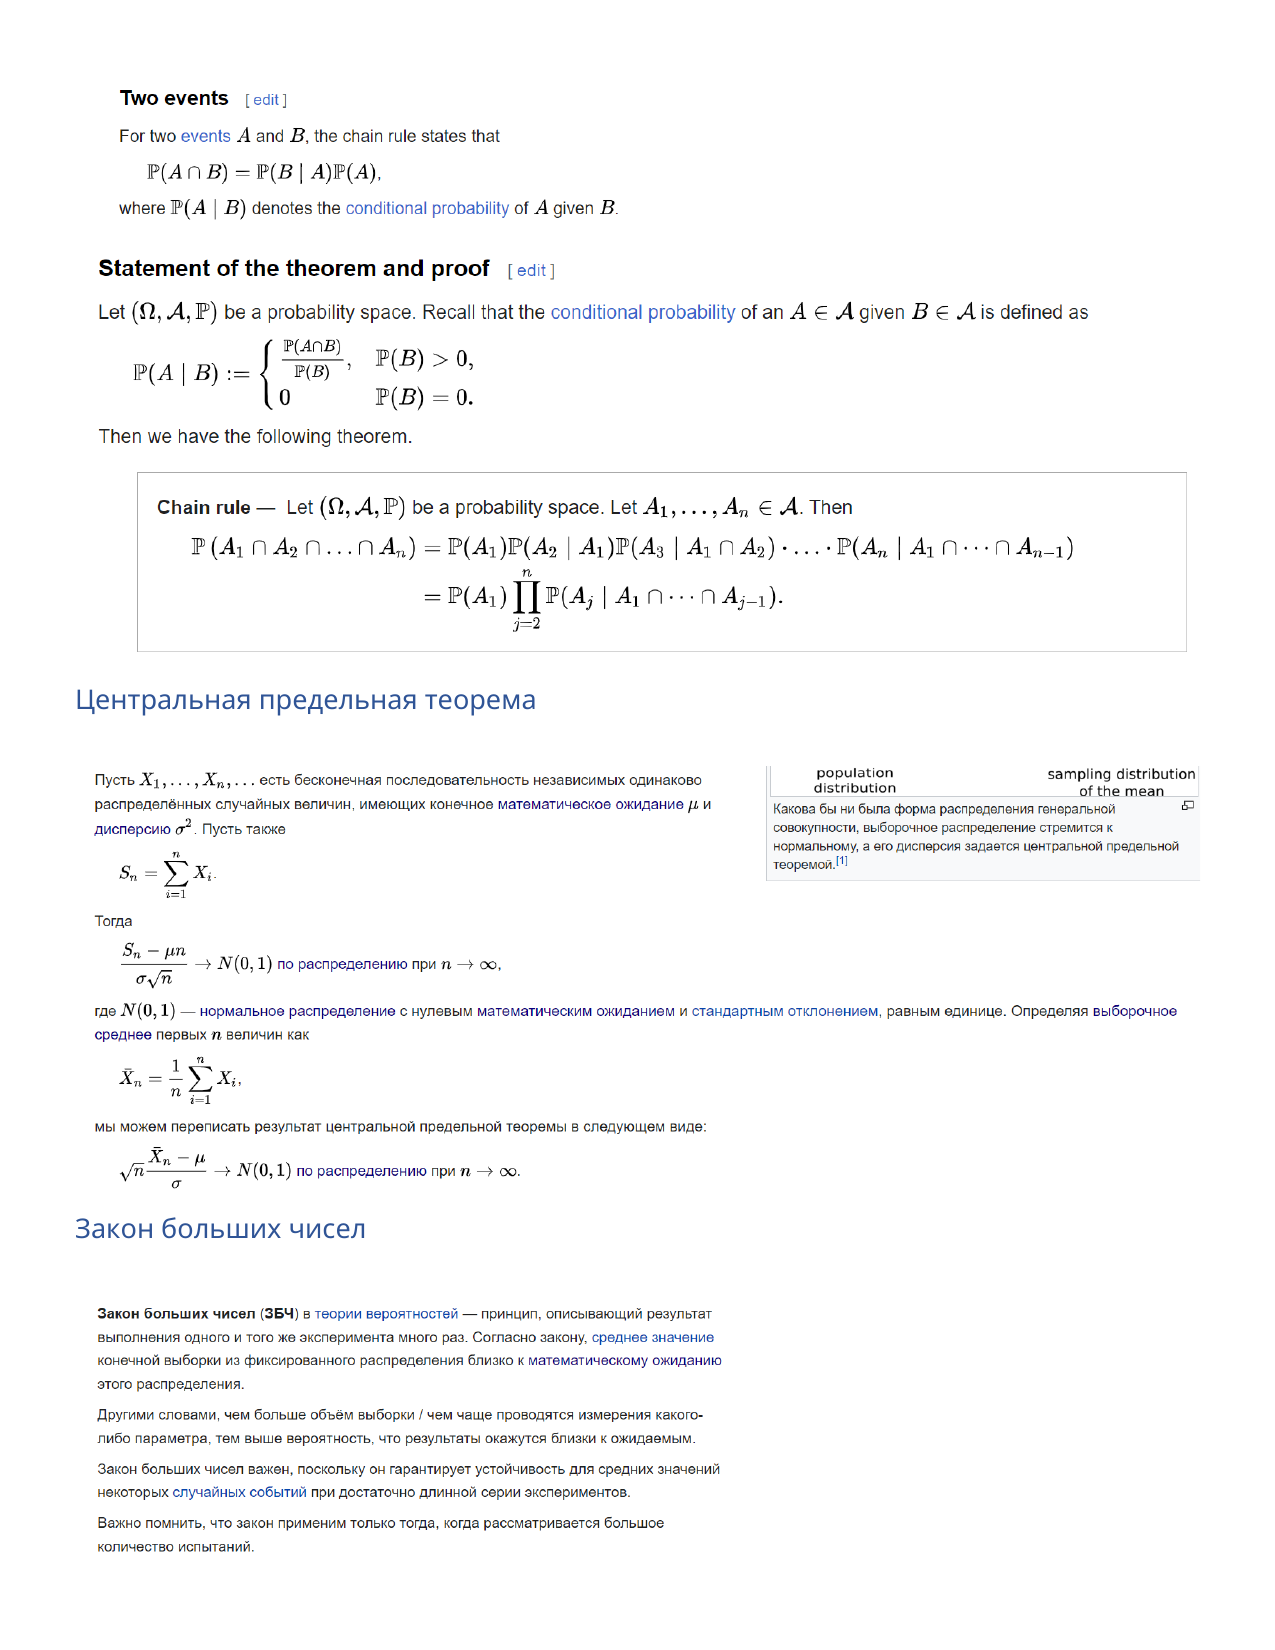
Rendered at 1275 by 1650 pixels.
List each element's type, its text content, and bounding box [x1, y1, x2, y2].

picture [75, 1296, 743, 1558]
picture [75, 766, 1200, 1191]
picture [75, 249, 1200, 662]
picture [75, 75, 682, 231]
subtitle Закон больших чисел [75, 1209, 1200, 1246]
subtitle Центральная предельная теорема [75, 680, 1200, 717]
